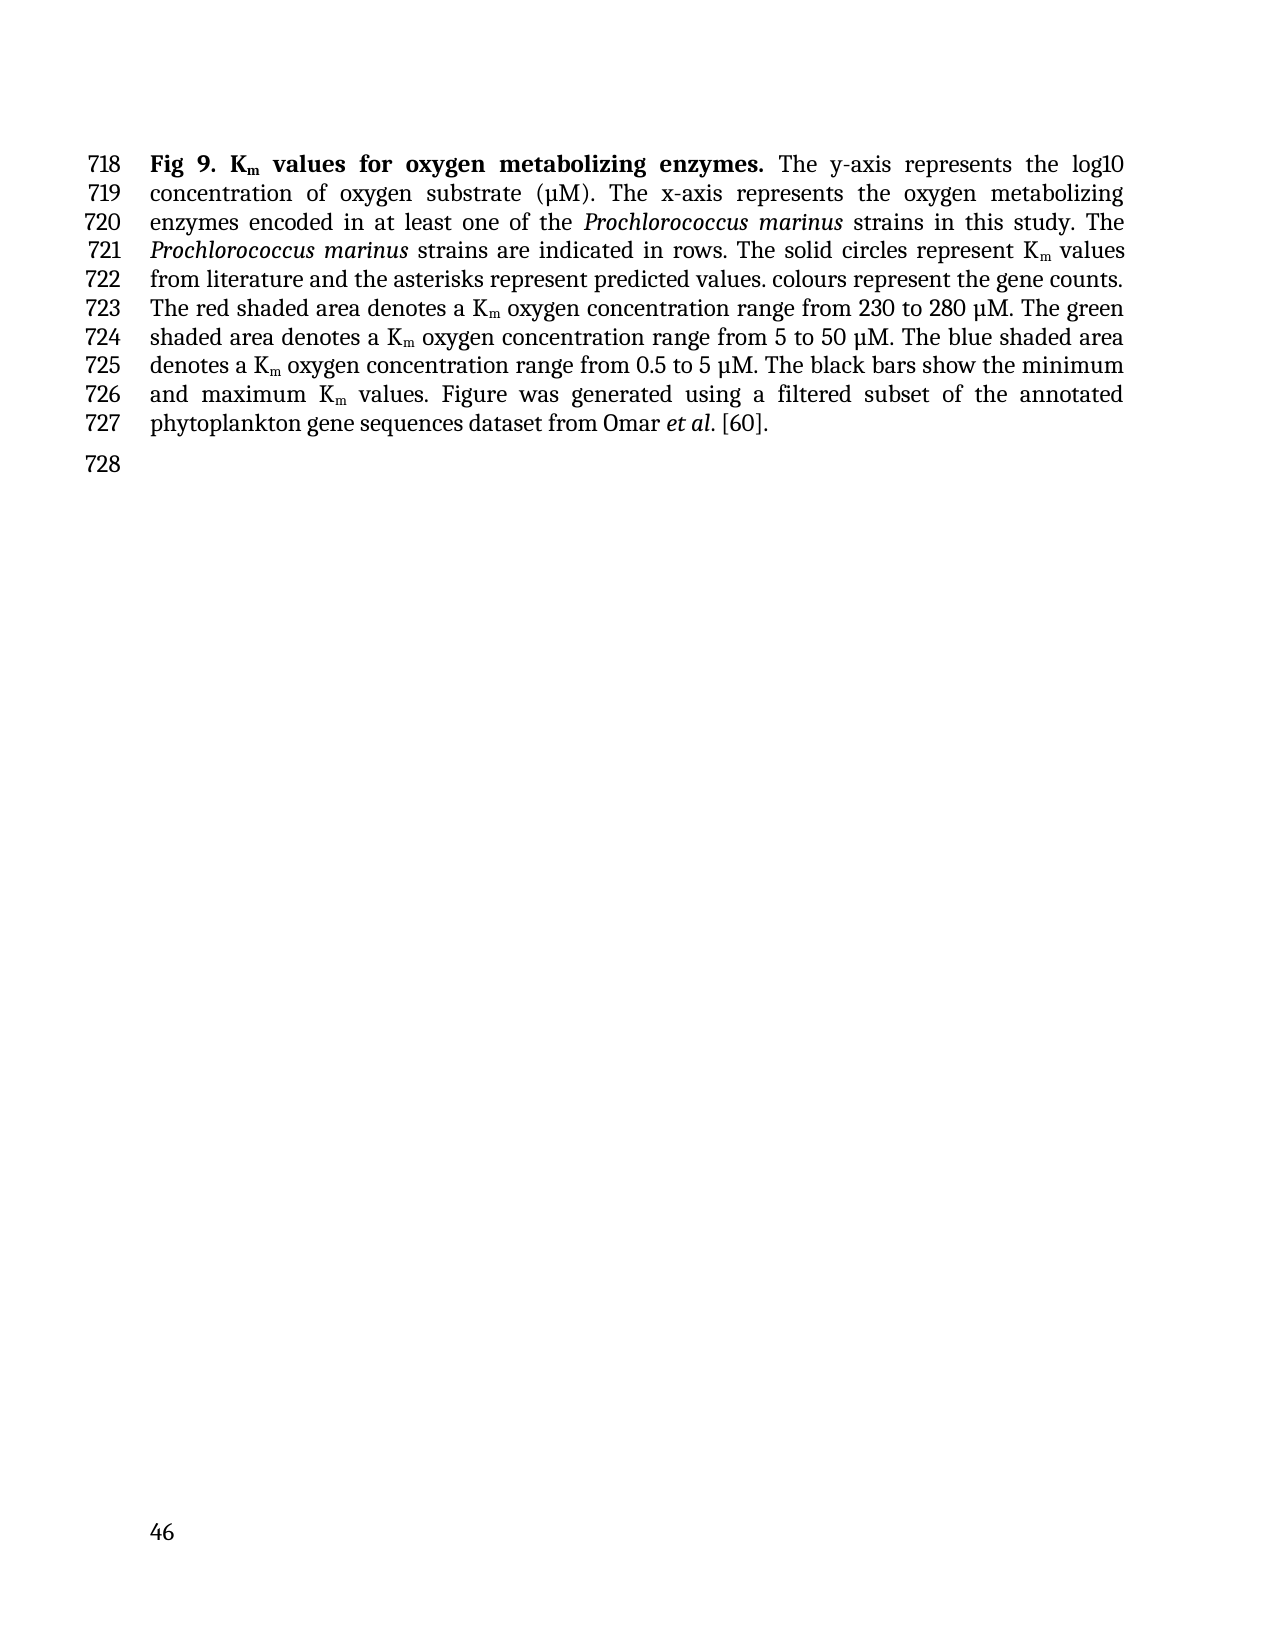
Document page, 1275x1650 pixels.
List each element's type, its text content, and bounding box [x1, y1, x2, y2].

text Fig 9. Km values for oxygen metabolizing enzymes. The y-axis represents the log10 concentration of oxygen substrate (µM). The x-axis represents the oxygen metabolizing enzymes encoded in at least one of the Prochlorococcus marinus strains in this study. The Prochlorococcus marinus strains are indicated in rows. The solid circles represent Km values from literature and the asterisks represent predicted values. colours represent the gene counts. The red shaded area denotes a Km oxygen concentration range from 230 to 280 µM. The green shaded area denotes a Km oxygen concentration range from 5 to 50 µM. The blue shaded area denotes a Km oxygen concentration range from 0.5 to 5 µM. The black bars show the minimum and maximum Km values. Figure was generated using a filtered subset of the annotated phytoplankton gene sequences dataset from Omar et al. [60]. [150, 150, 1125, 437]
